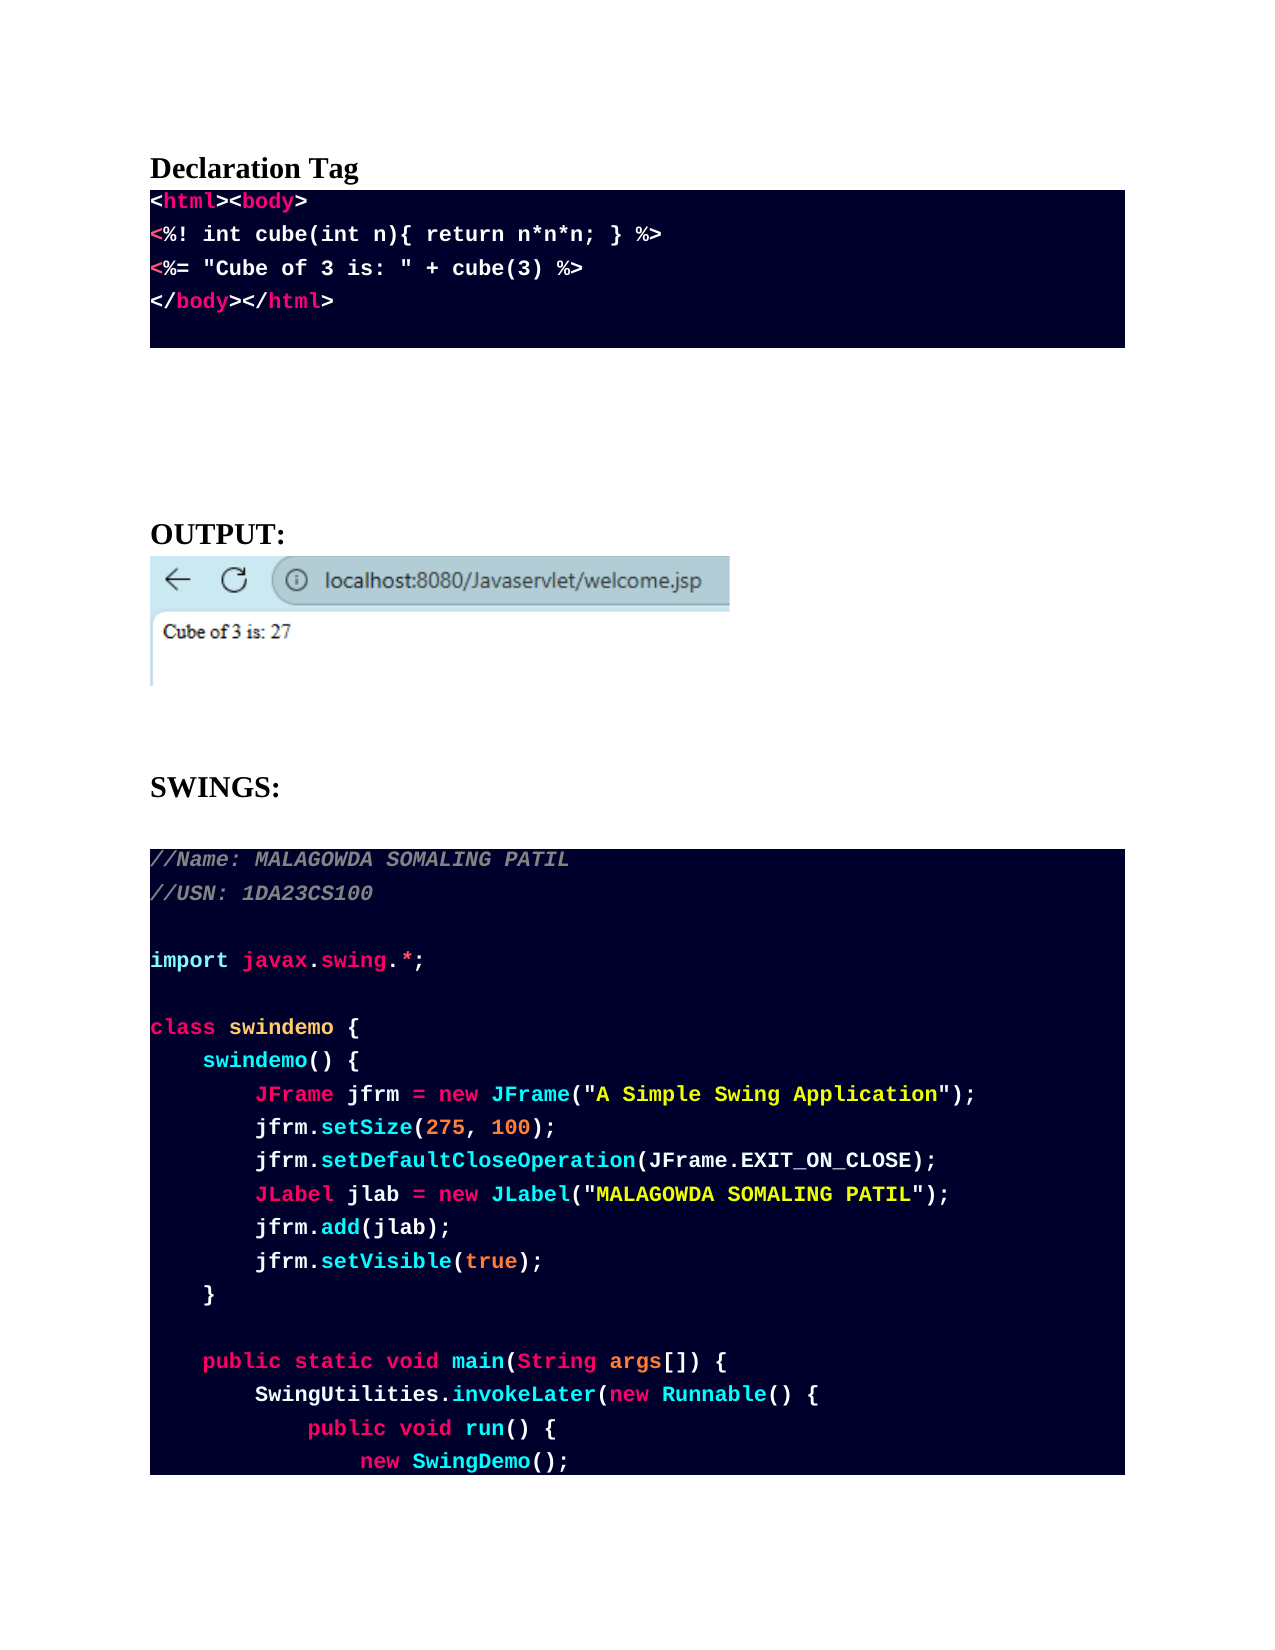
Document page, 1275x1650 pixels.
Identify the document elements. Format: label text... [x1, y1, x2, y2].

text //USN: 1DA23CS100 [150, 882, 1125, 907]
text <html><body> [150, 190, 1125, 214]
text } [150, 1283, 1125, 1308]
picture [150, 556, 730, 686]
text OUTPUT: [150, 516, 1125, 551]
text SwingUtilities.invokeLater(new Runnable() { [150, 1384, 1125, 1408]
text new SwingDemo(); [150, 1451, 1125, 1475]
text public static void main(String args[]) { [150, 1350, 1125, 1375]
text Declaration Tag [150, 150, 1125, 185]
text JLabel jlab = new JLabel("MALAGOWDA SOMALING PATIL"); [150, 1183, 1125, 1208]
text JFrame jfrm = new JFrame("A Simple Swing Application"); [150, 1083, 1125, 1107]
text jfrm.setVisible(true); [150, 1250, 1125, 1275]
text import javax.swing.*; [150, 949, 1125, 974]
text jfrm.setSize(275, 100); [150, 1116, 1125, 1141]
text <%= "Cube of 3 is: " + cube(3) %> [150, 257, 1125, 281]
text <%! int cube(int n){ return n*n*n; } %> [150, 223, 1125, 248]
text swindemo() { [150, 1049, 1125, 1074]
text </body></html> [150, 290, 1125, 315]
text jfrm.add(jlab); [150, 1216, 1125, 1241]
text SWINGS: [150, 769, 1125, 804]
text //Name: MALAGOWDA SOMALING PATIL [150, 849, 1125, 873]
text jfrm.setDefaultCloseOperation(JFrame.EXIT_ON_CLOSE); [150, 1149, 1125, 1174]
text class swindemo { [150, 1016, 1125, 1041]
text public void run() { [150, 1417, 1125, 1442]
